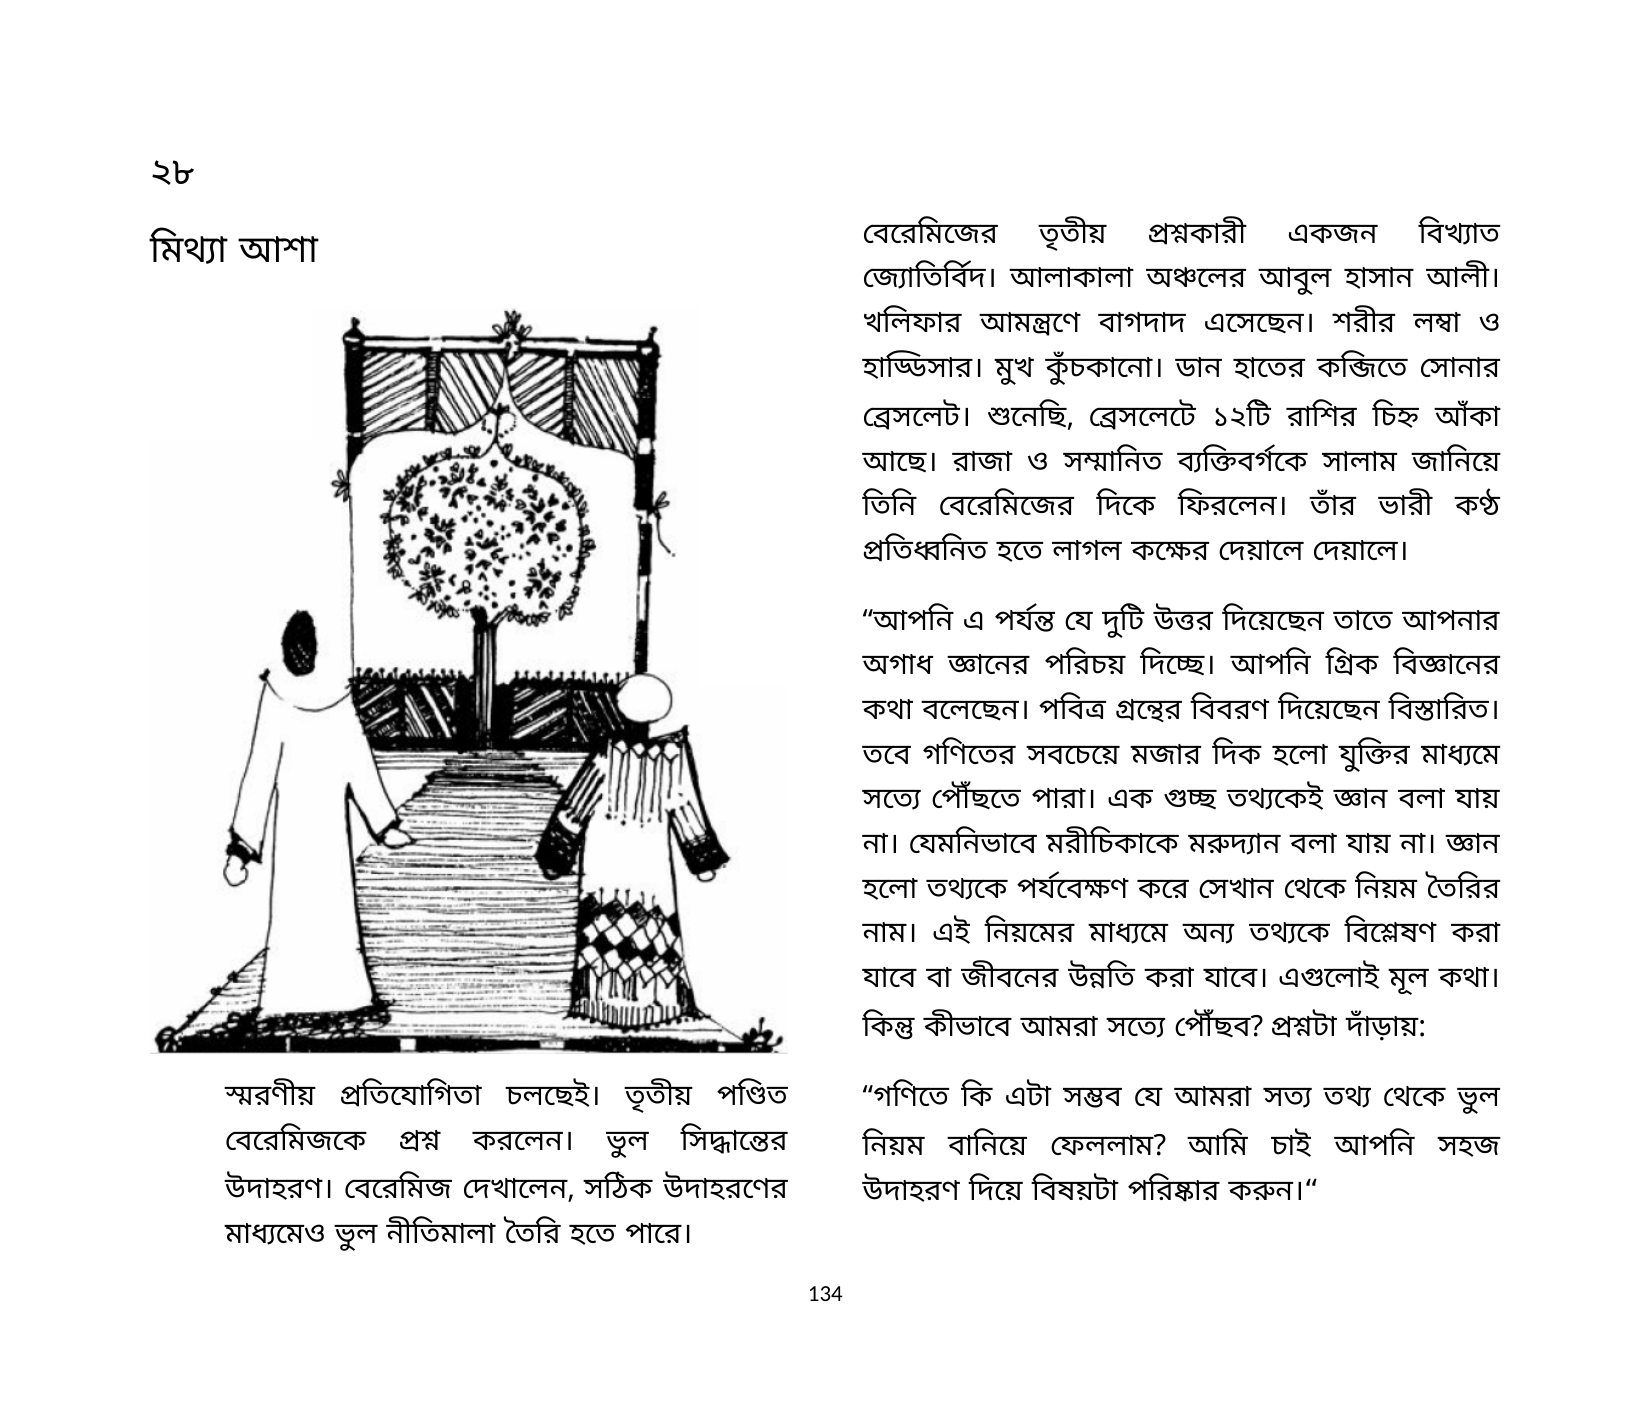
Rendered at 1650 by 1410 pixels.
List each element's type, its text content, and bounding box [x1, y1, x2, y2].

picture [150, 306, 788, 1054]
text ২৮ [150, 150, 787, 200]
text স্মরণীয় প্রতিযোগিতা চলছেই। তৃতীয় পণ্ডিত বেরেমিজকে প্রশ্ন করলেন। ভুল সিদ্ধান্তের উদাহরণ। বেরেমিজ দেখালেন, সঠিক উদাহরণের মাধ্যমেও ভুল নীতিমালা তৈরি হতে পারে। [225, 1078, 787, 1255]
text “গণিতে কি এটা সম্ভব যে আমরা সত্য তথ্য থেকে ভুল নিয়ম বানিয়ে ফেললাম? আমি চাই আপনি সহজ উদাহরণ দিয়ে বিষয়টা পরিষ্কার করুন।“ [862, 1076, 1500, 1212]
text মিথ্যা আশা [150, 228, 787, 278]
text বেরেমিজের তৃতীয় প্রশ্নকারী একজন বিখ্যাত জ্যোতির্বিদ। আলাকালা অঞ্চলের আবুল হাসান আলী। খলিফার আমন্ত্রণে বাগদাদ এসেছেন। শরীর লম্বা ও হাড্ডিসার। মুখ কুঁচকানো। ডান হাতের কব্জিতে সোনার ব্রেসলেট। শুনেছি, ব্রেসলেটে ১২টি রাশির চিহ্ন আঁকা আছে। রাজা ও সম্মানিত ব্যক্তিবর্গকে সালাম জানিয়ে তিনি বেরেমিজের দিকে ফিরলেন। তাঁর ভারী কণ্ঠ প্রতিধ্বনিত হতে লাগল কক্ষের দেয়ালে দেয়ালে। [862, 216, 1500, 572]
text “আপনি এ পর্যন্ত যে দুটি উত্তর দিয়েছেন তাতে আপনার অগাধ জ্ঞানের পরিচয় দিচ্ছে। আপনি গ্রিক বিজ্ঞানের কথা বলেছেন। পবিত্র গ্রন্থের বিবরণ দিয়েছেন বিস্তারিত। তবে গণিতের সবচেয়ে মজার দিক হলো যুক্তির মাধ্যমে সত্যে পৌঁছতে পারা। এক গুচ্ছ তথ্যকেই জ্ঞান বলা যায় না। যেমনিভাবে মরীচিকাকে মরুদ্যান বলা যায় না। জ্ঞান হলো তথ্যকে পর্যবেক্ষণ করে সেখান থেকে নিয়ম তৈরির নাম। এই নিয়মের মাধ্যমে অন্য তথ্যকে বিশ্লেষণ করা যাবে বা জীবনের উন্নতি করা যাবে। এগুলোই মূল কথা। কিন্তু কীভাবে আমরা সত্যে পৌঁছব? প্রশ্নটা দাঁড়ায়: [862, 599, 1500, 1048]
